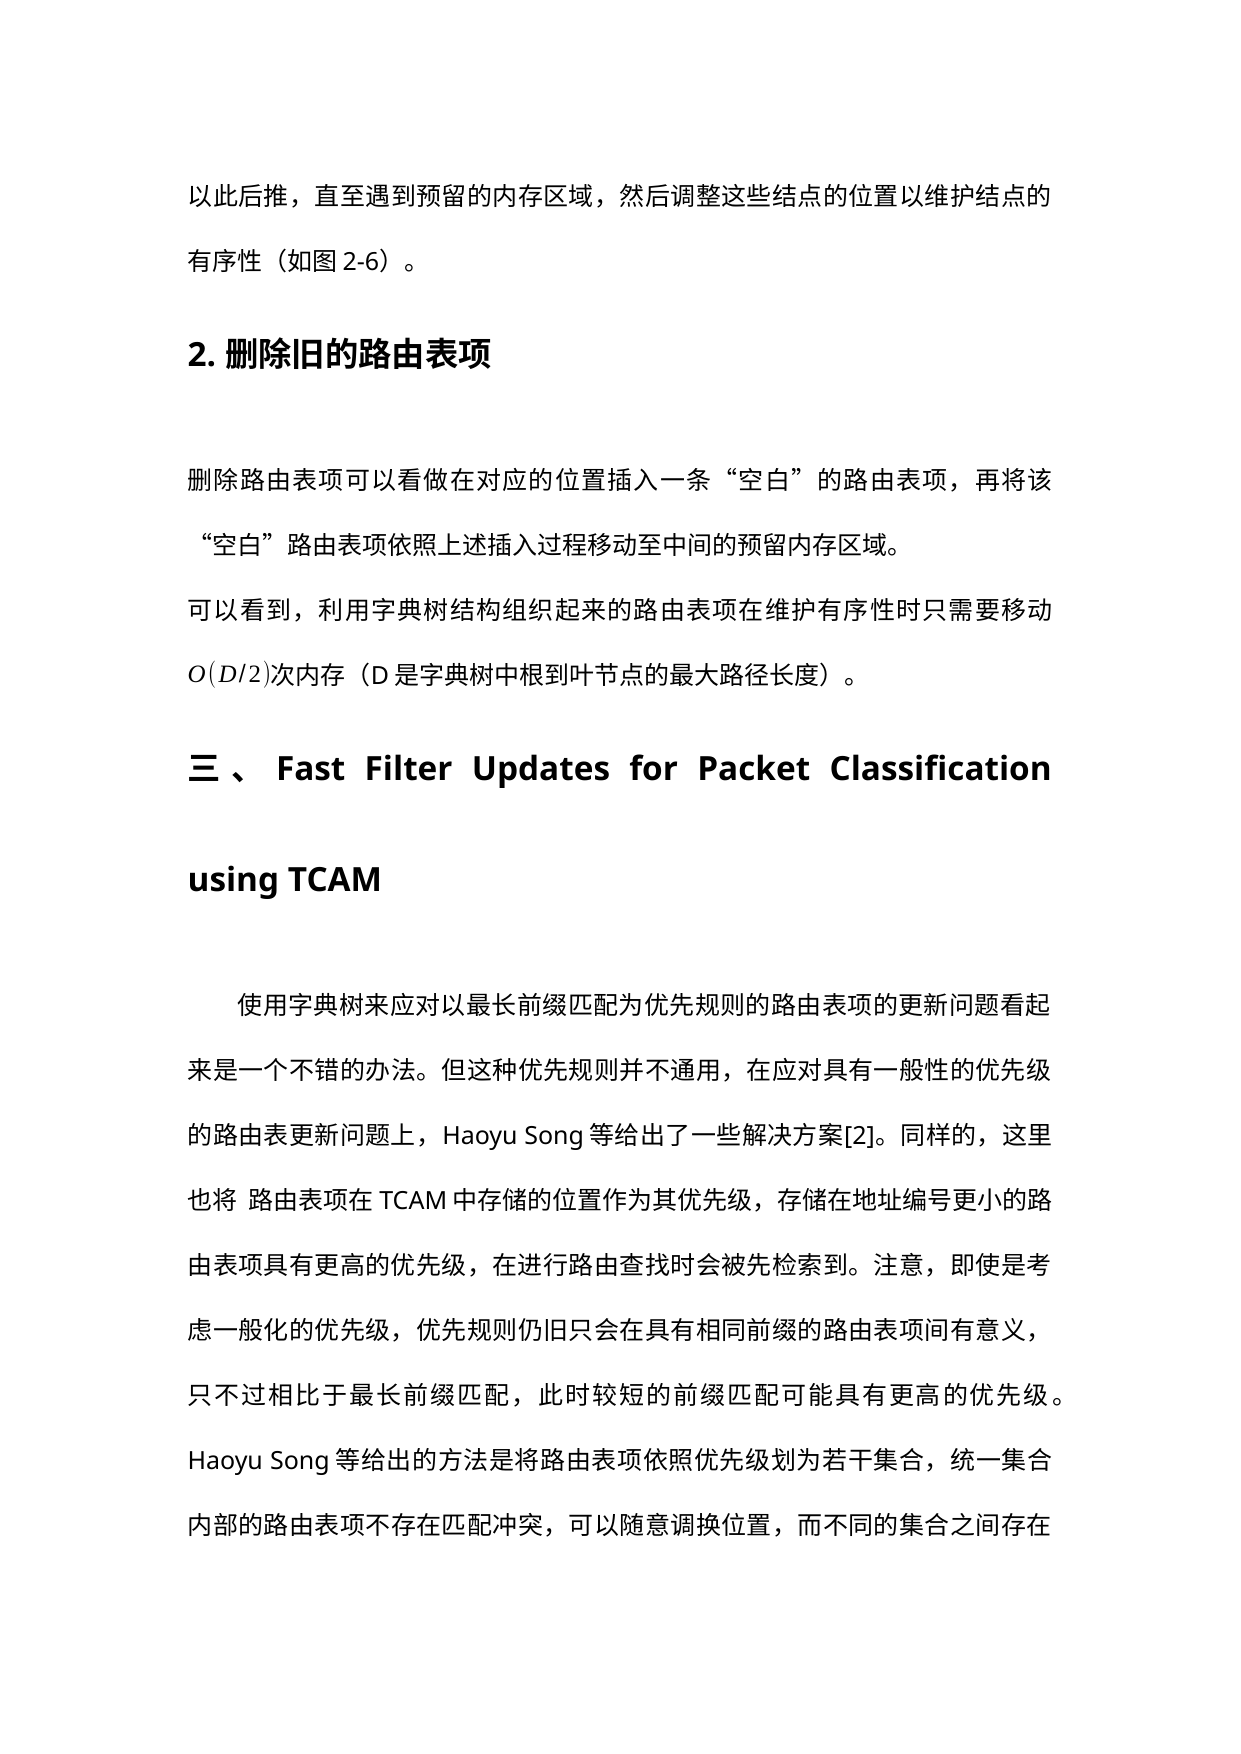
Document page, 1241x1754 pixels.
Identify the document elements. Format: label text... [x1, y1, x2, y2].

subtitle 三、Fast Filter Updates for Packet Classification using TCAM [187, 733, 1053, 911]
subtitle 删除旧的路由表项 [187, 319, 1053, 384]
text 删除路由表项可以看做在对应的位置插入一条“空白”的路由表项，再将该“空白”路由表项依照上述插入过程移动至中间的预留内存区域。 [187, 446, 1053, 576]
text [187, 162, 1053, 292]
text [187, 971, 1053, 1556]
text 可以看到，利用字典树结构组织起来的路由表项在维护有序性时只需要移动次内存（D是字典树中根到叶节点的最大路径长度）。 [187, 576, 1053, 706]
